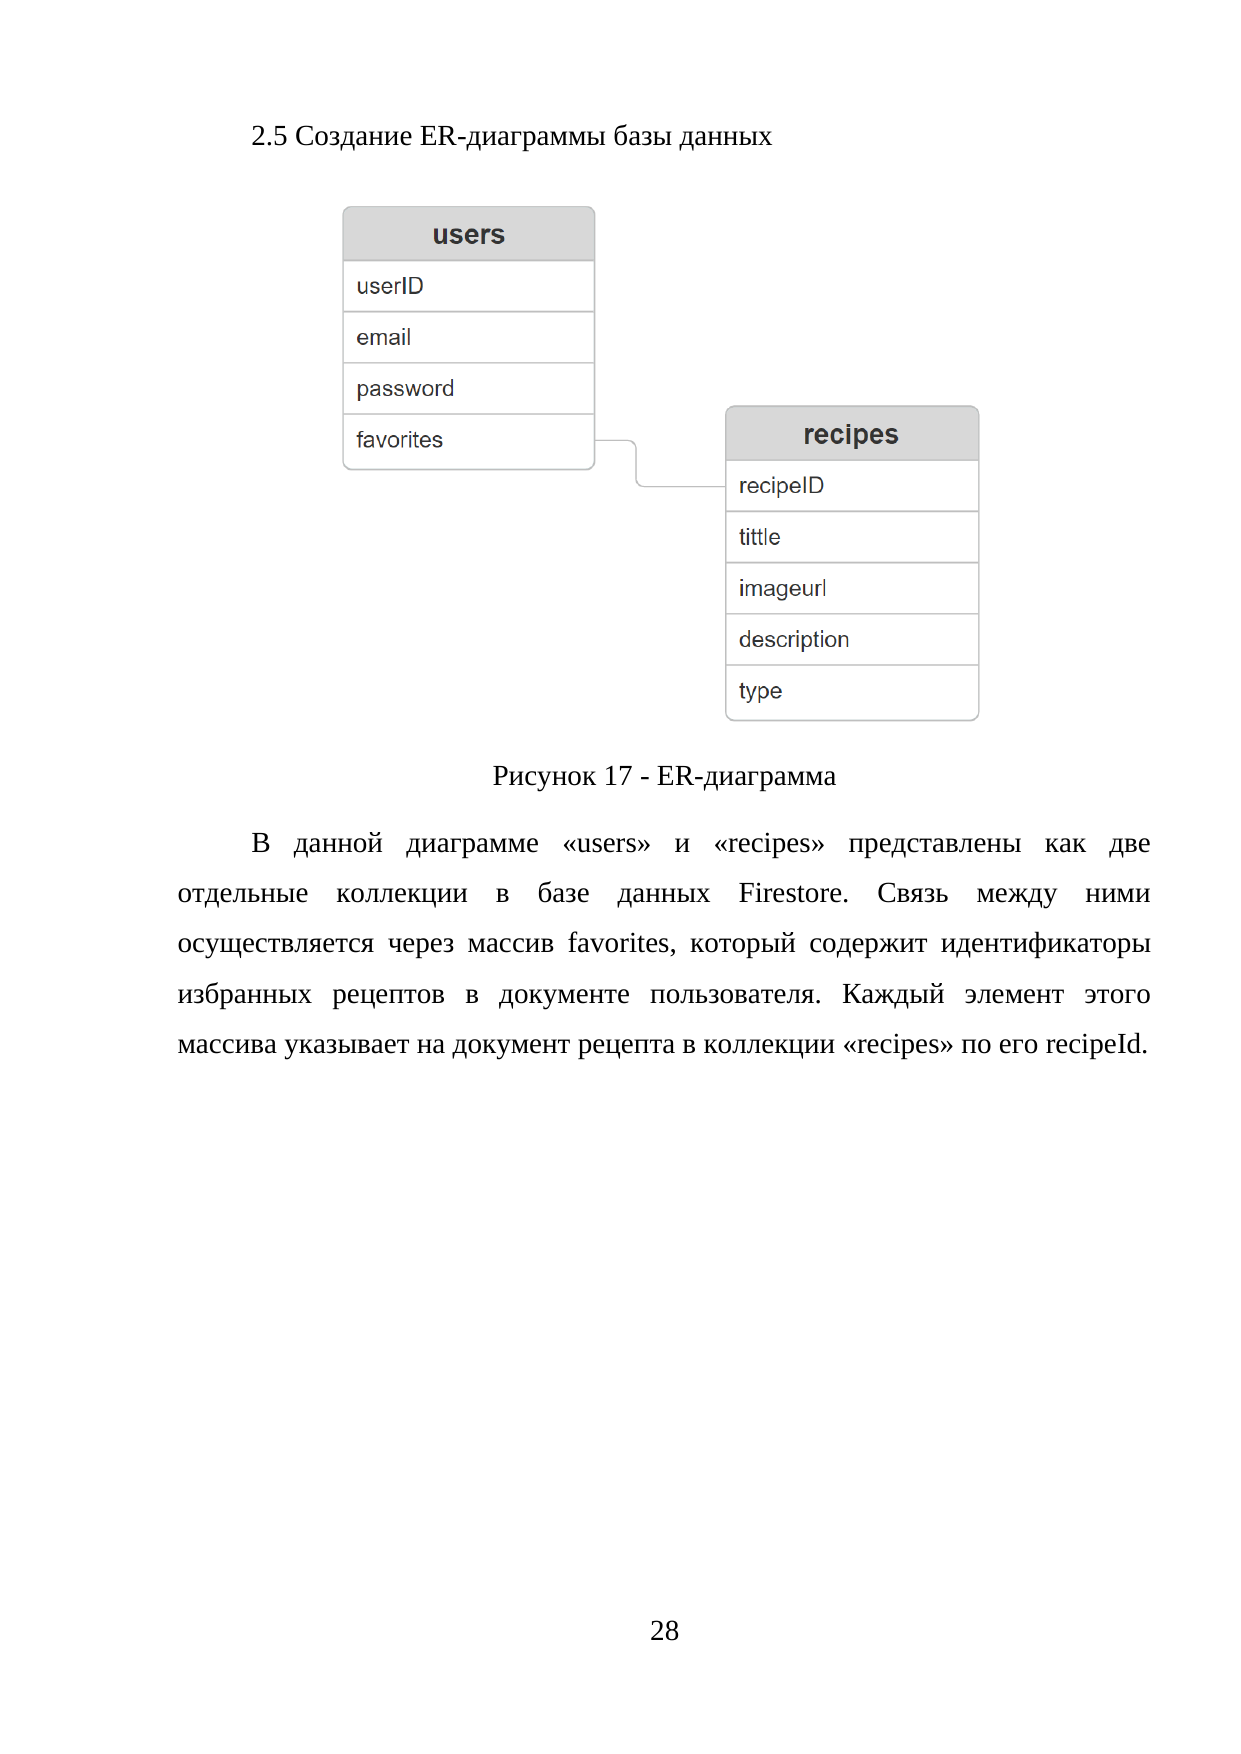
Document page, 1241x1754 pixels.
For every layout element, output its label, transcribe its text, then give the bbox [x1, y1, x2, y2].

subtitle 2.5 Создание ER-диаграммы базы данных [177, 118, 1152, 152]
text Рисунок 17 - ER-диаграмма [177, 758, 1152, 792]
picture [321, 193, 1008, 744]
text В данной диаграмме «users» и «recipes» представлены как две отдельные коллекции в базе данных Firestore. Связь между ними осуществляется через массив favorites, который содержит идентификаторы избранных рецептов в документе пользователя. Каждый элемент этого массива указывает на документ рецепта в коллекции «recipes» по его recipeId. [177, 825, 1152, 1060]
